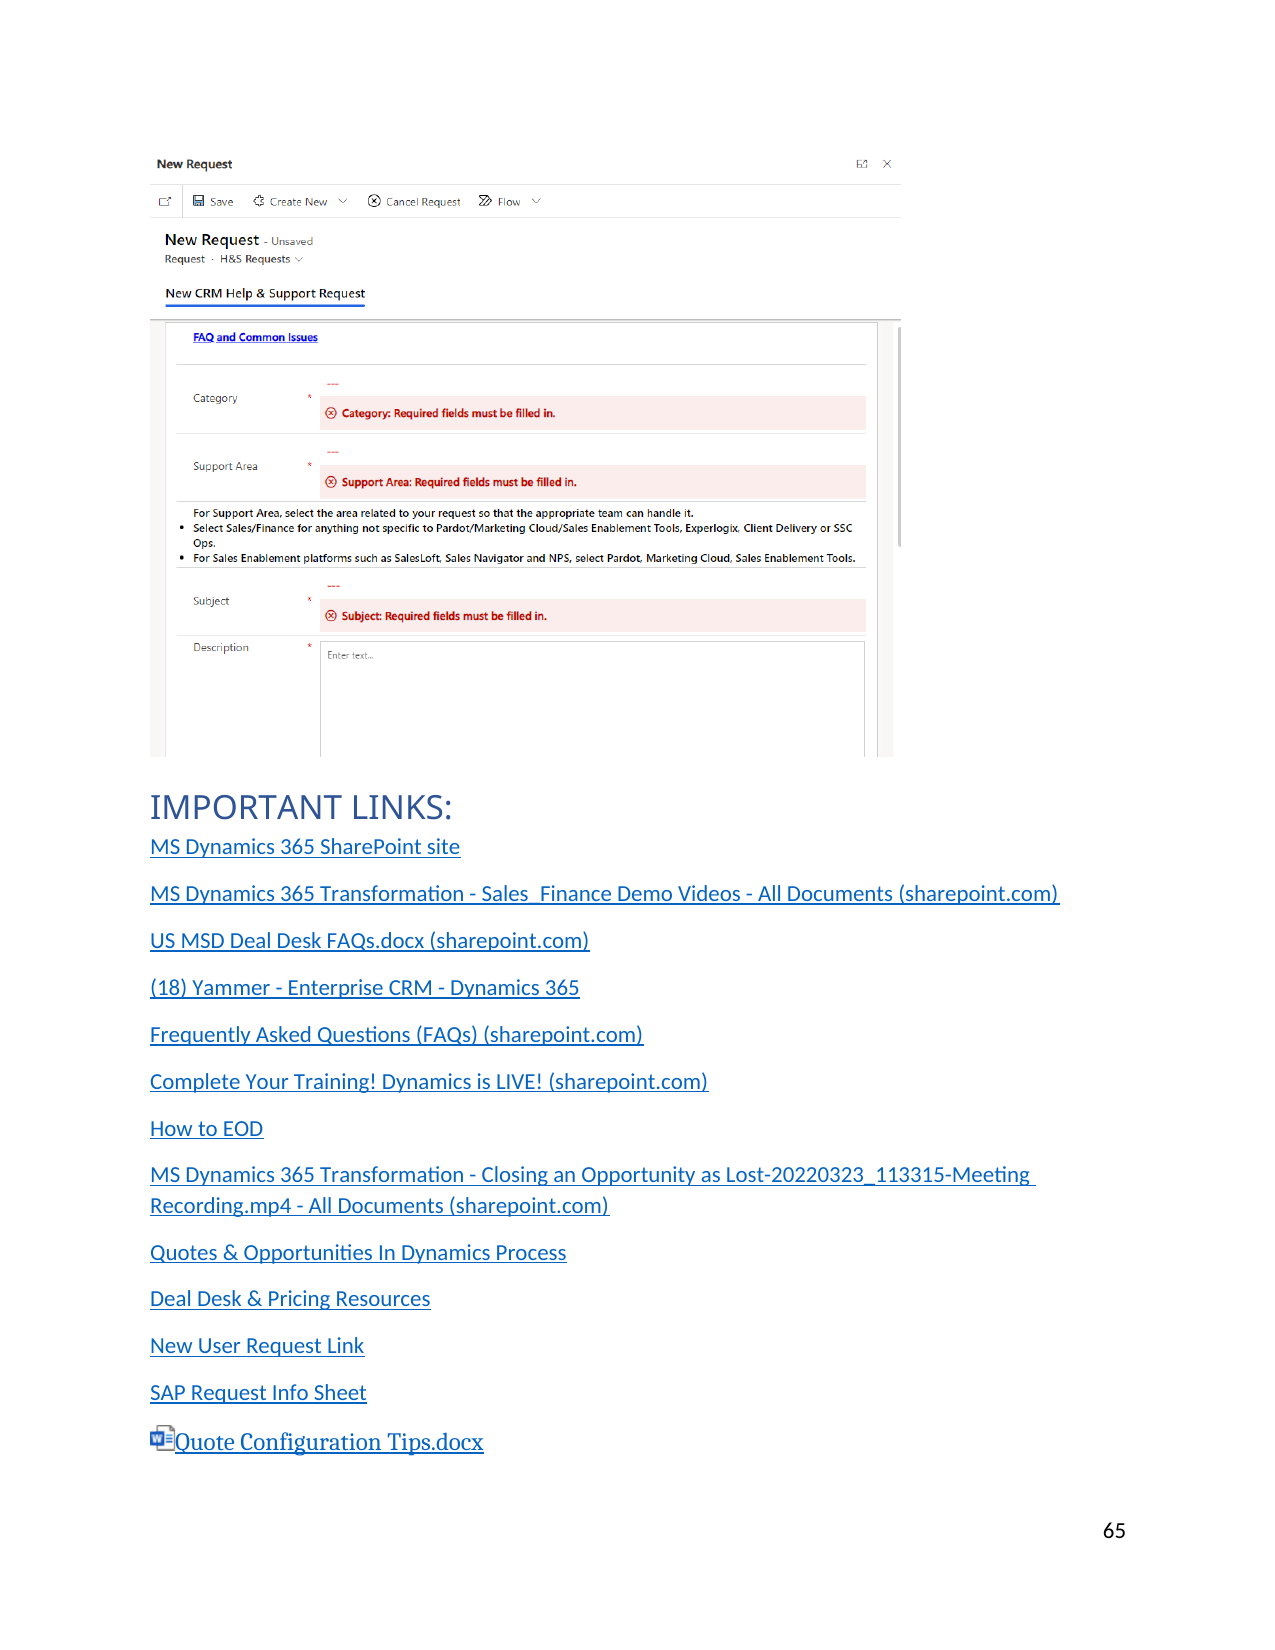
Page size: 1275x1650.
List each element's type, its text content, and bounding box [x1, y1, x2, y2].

text New User Request Link [150, 1331, 1125, 1359]
subtitle IMPORTANT LINKS: [150, 783, 1125, 829]
text Complete Your Training! Dynamics is LIVE! (sharepoint.com) [150, 1067, 1125, 1095]
text MS Dynamics 365 Transformation - Closing an Opportunity as Lost-20220323_113315-Meeting Recording.mp4 - All Documents (sharepoint.com) [150, 1161, 1125, 1219]
text MS Dynamics 365 SharePoint site [150, 832, 1125, 861]
text Frequently Asked Questions (FAQs) (sharepoint.com) [150, 1020, 1125, 1048]
text Deal Desk & Pricing Resources [150, 1284, 1125, 1313]
text How to EOD [150, 1114, 1125, 1142]
text (18) Yammer - Enterprise CRM - Dynamics 365 [150, 973, 1125, 1001]
picture [150, 1425, 175, 1451]
picture [150, 149, 901, 757]
text SAP Request Info Sheet [150, 1378, 1125, 1406]
text MS Dynamics 365 Transformation - Sales_Finance Demo Videos - All Documents (sharepoint.com) [150, 879, 1125, 907]
text Quotes & Opportunities In Dynamics Process [150, 1238, 1125, 1266]
text US MSD Deal Desk FAQs.docx (sharepoint.com) [150, 926, 1125, 954]
text Quote Configuration Tips.docx [150, 1425, 1125, 1456]
